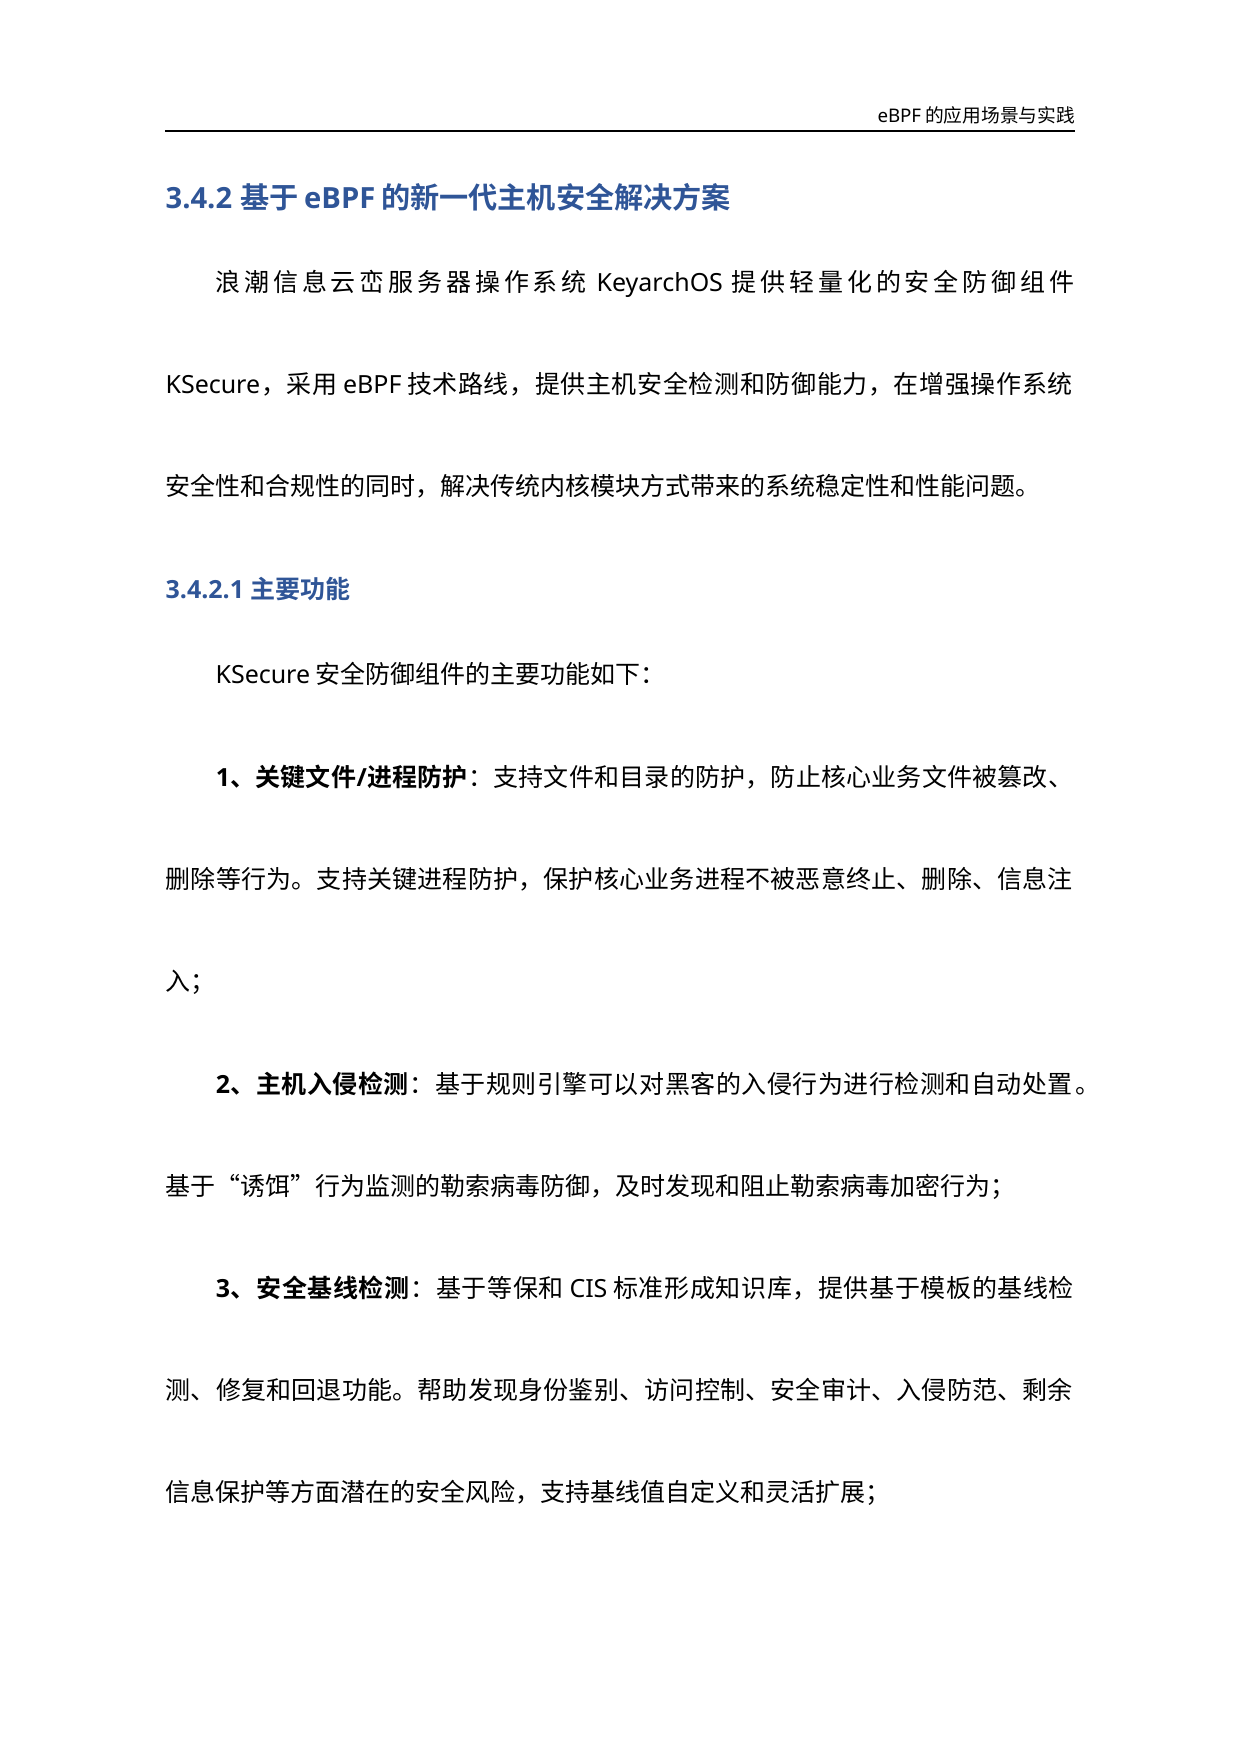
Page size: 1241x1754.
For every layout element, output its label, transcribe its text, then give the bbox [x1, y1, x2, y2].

text 浪潮信息云峦服务器操作系统KeyarchOS提供轻量化的安全防御组件KSecure，采用eBPF技术路线，提供主机安全检测和防御能力，在增强操作系统安全性和合规性的同时，解决传统内核模块方式带来的系统稳定性和性能问题。 [165, 247, 1075, 518]
subtitle 主要功能 [165, 553, 1075, 621]
text KSecure安全防御组件的主要功能如下： [165, 638, 1075, 706]
text 2、主机入侵检测：基于规则引擎可以对黑客的入侵行为进行检测和自动处置。基于“诱饵”行为监测的勒索病毒防御，及时发现和阻止勒索病毒加密行为； [165, 1048, 1075, 1218]
text 3、安全基线检测：基于等保和CIS标准形成知识库，提供基于模板的基线检测、修复和回退功能。帮助发现身份鉴别、访问控制、安全审计、入侵防范、剩余信息保护等方面潜在的安全风险，支持基线值自定义和灵活扩展； [165, 1253, 1075, 1525]
subtitle 基于eBPF的新一代主机安全解决方案 [165, 162, 1075, 230]
text 1、关键文件/进程防护：支持文件和目录的防护，防止核心业务文件被篡改、删除等行为。支持关键进程防护，保护核心业务进程不被恶意终止、删除、信息注入； [165, 741, 1075, 1013]
